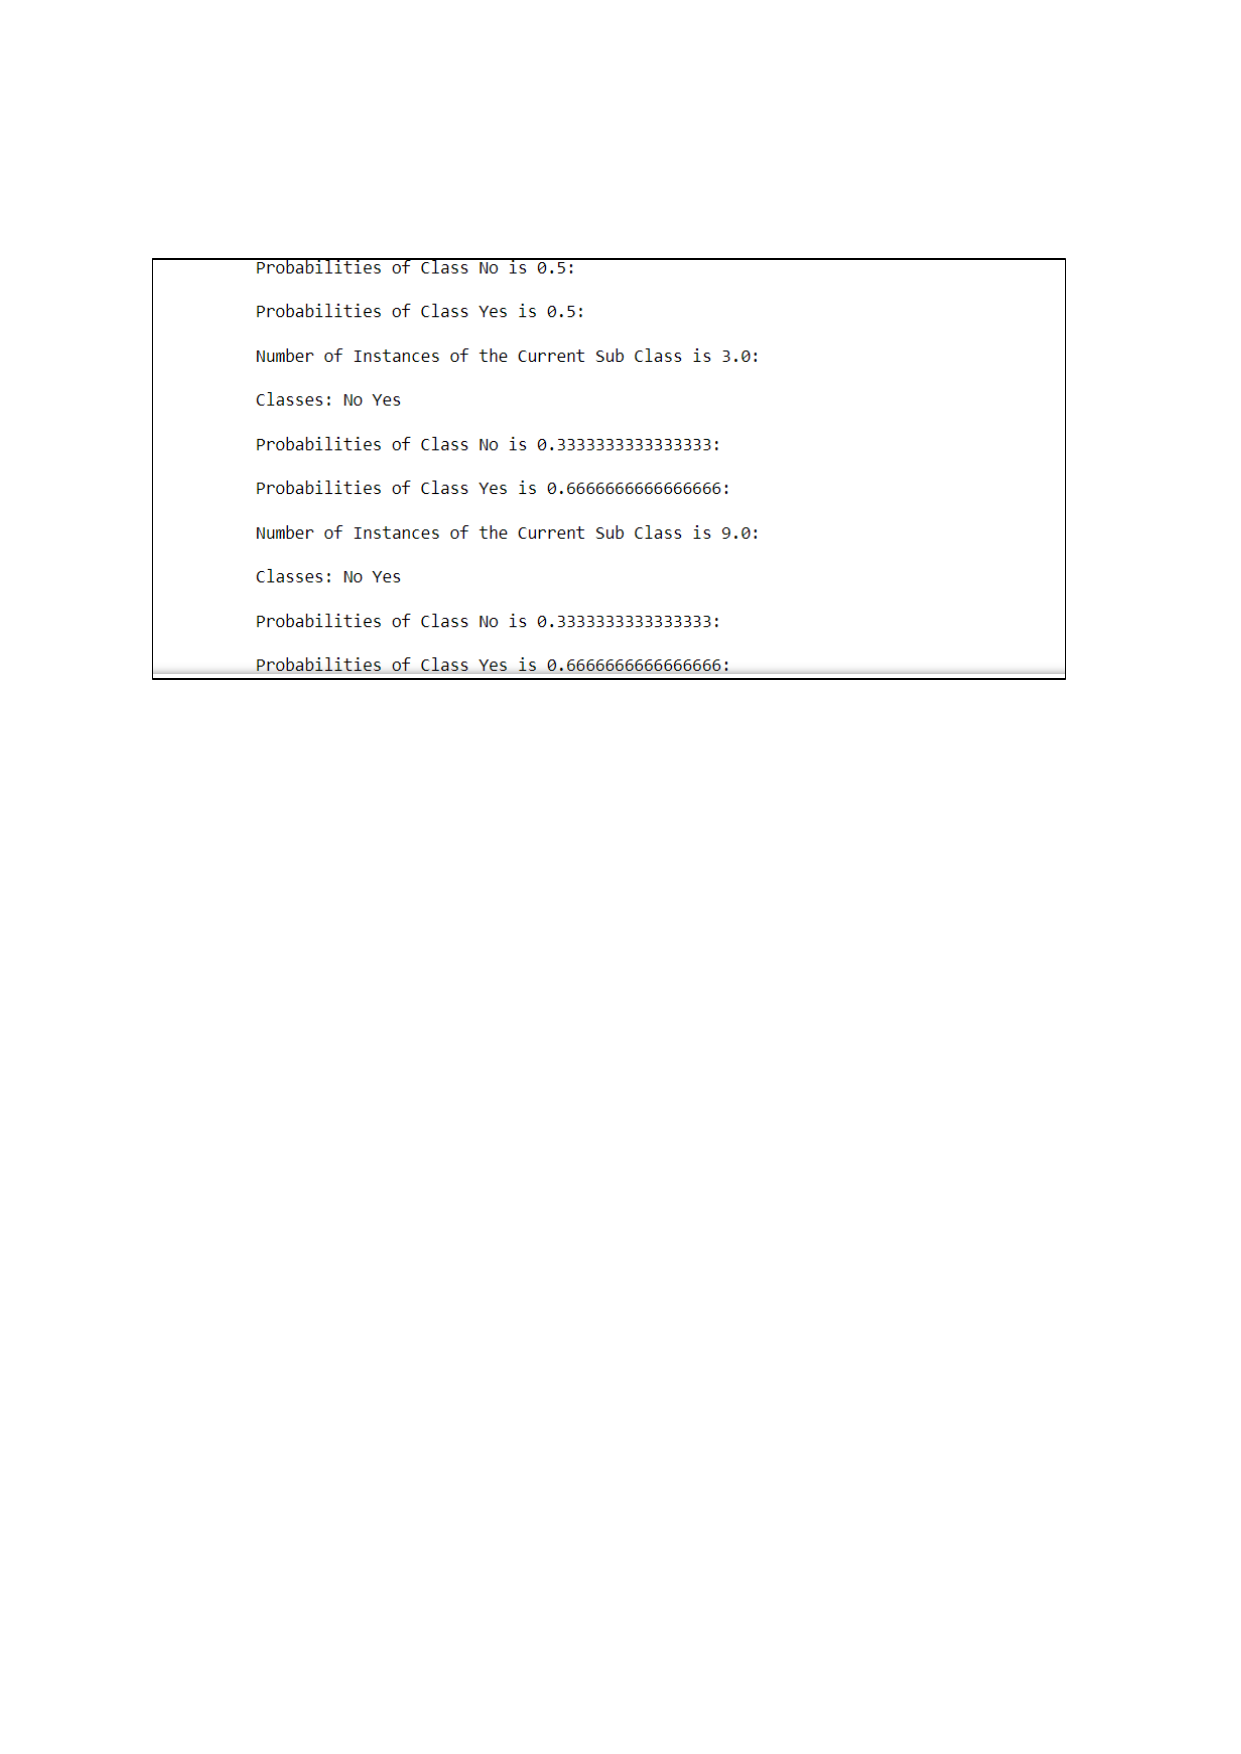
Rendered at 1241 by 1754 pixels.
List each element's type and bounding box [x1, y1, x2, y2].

picture [153, 260, 1065, 674]
